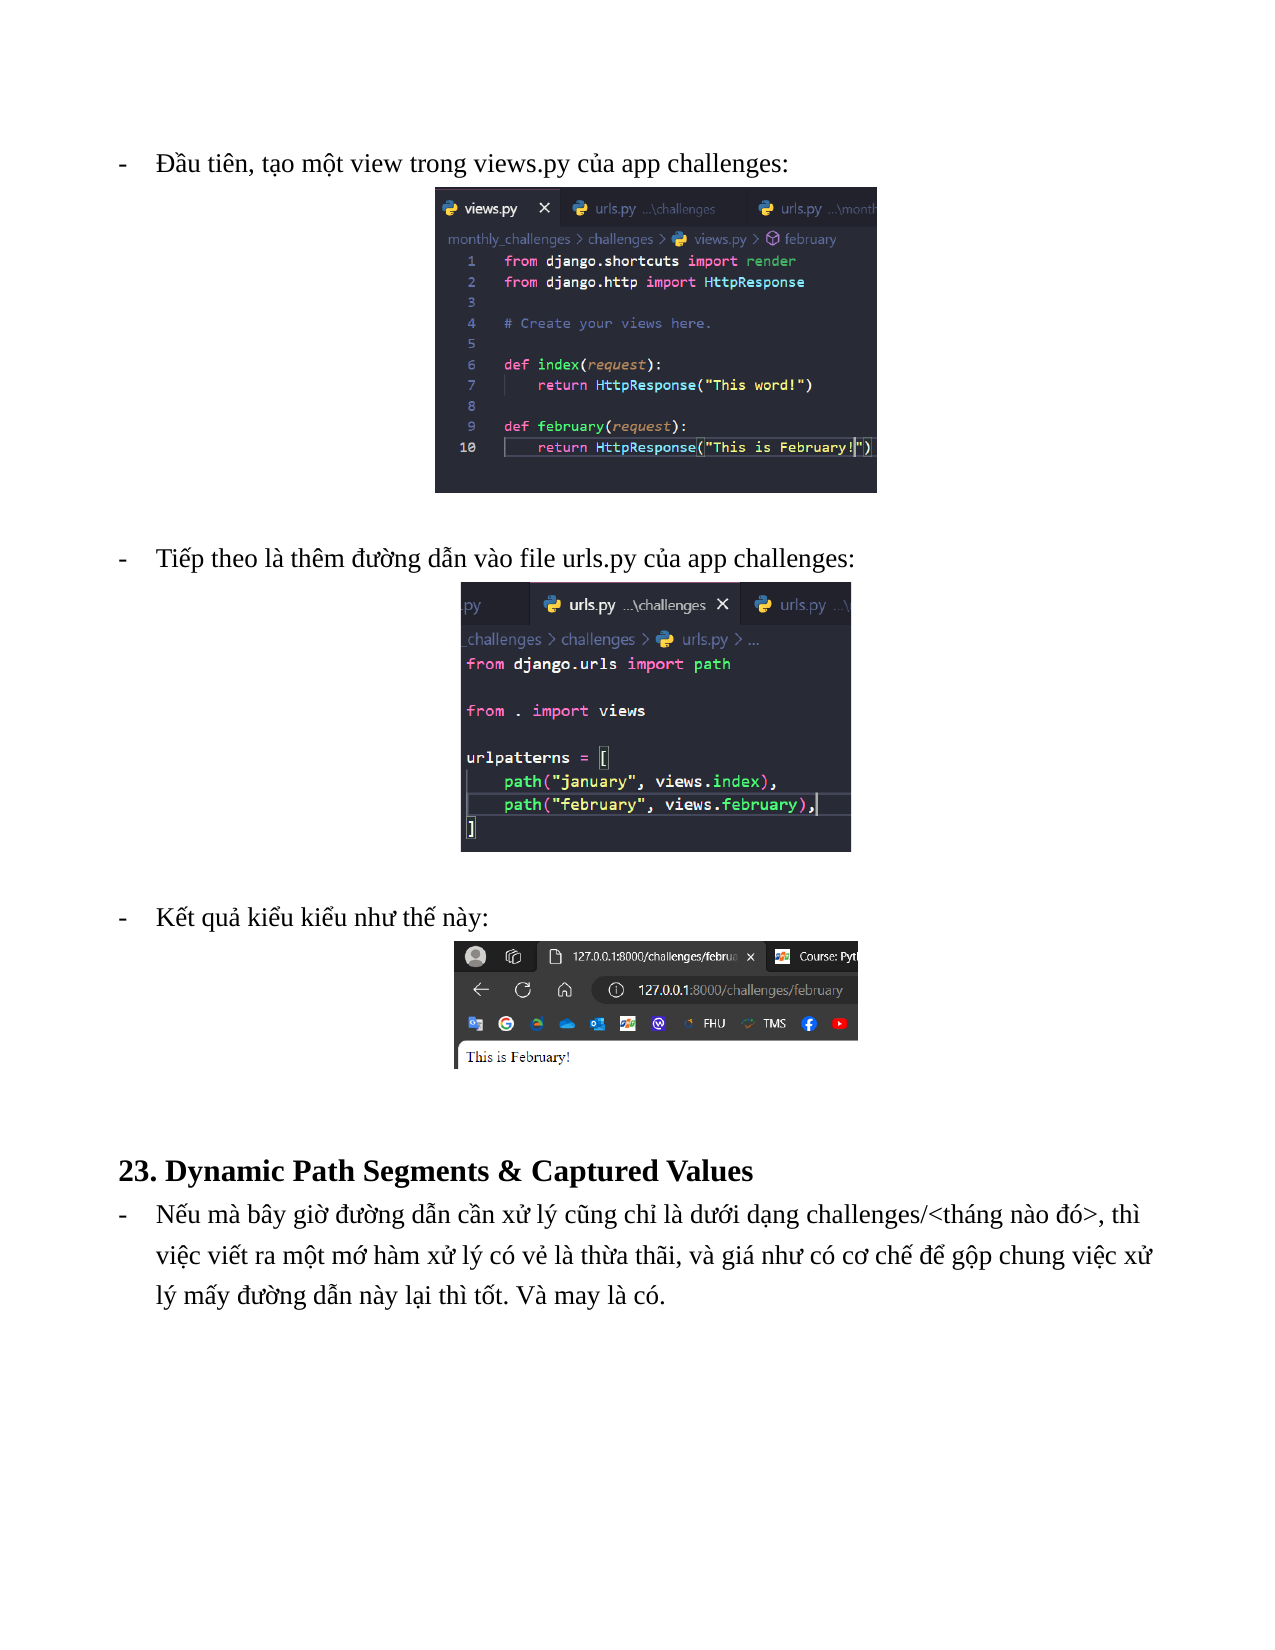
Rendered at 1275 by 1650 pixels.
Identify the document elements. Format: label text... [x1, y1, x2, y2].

list Tiếp theo là thêm đường dẫn vào file urls.py của app challenges: [118, 542, 1156, 573]
picture [454, 941, 858, 1069]
picture [460, 582, 852, 852]
subtitle 23. Dynamic Path Segments & Captured Values [118, 1152, 1156, 1188]
list Kết quả kiểu kiểu như thế này: [118, 901, 1156, 932]
list Nếu mà bây giờ đường dẫn cần xử lý cũng chỉ là dưới dạng challenges/<tháng nào đó>, thì việc viết ra một mớ hàm xử lý có vẻ là thừa thãi, và giá như có cơ chế để gộp chung việc xử lý mấy đường dẫn này lại thì tốt. Và may là có. [118, 1198, 1156, 1311]
picture [435, 187, 877, 493]
list Đầu tiên, tạo một view trong views.py của app challenges: [118, 147, 1156, 178]
